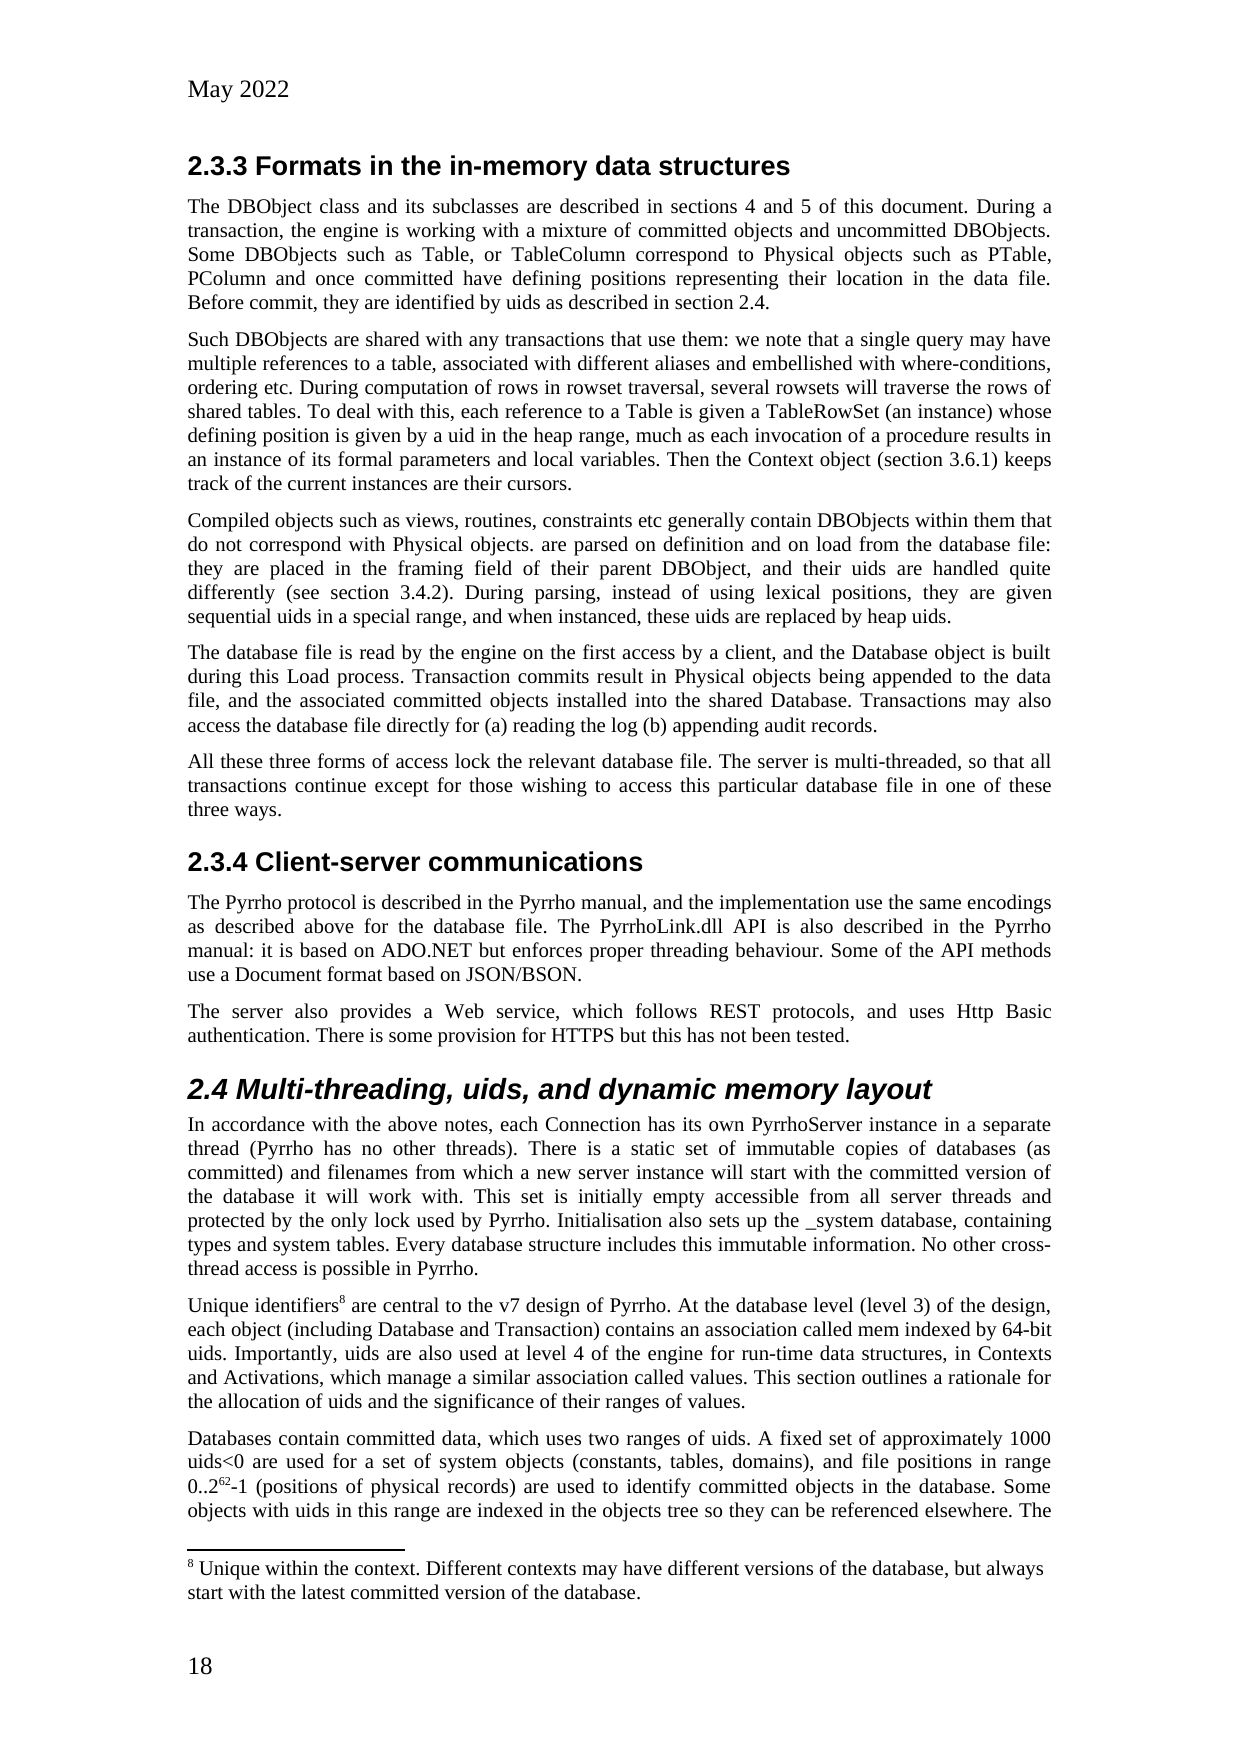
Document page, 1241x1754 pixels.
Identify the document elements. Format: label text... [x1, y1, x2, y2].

text Unique identifiers are central to the v7 design of Pyrrho. At the database level (level 3) of the design, each object (including Database and Transaction) contains an association called mem indexed by 64-bit uids. Importantly, uids are also used at level 4 of the engine for run-time data structures, in Contexts and Activations, which manage a similar association called values. This section outlines a rationale for the allocation of uids and the significance of their ranges of values. [187, 1293, 1053, 1413]
text The DBObject class and its subclasses are described in sections 4 and 5 of this document. During a transaction, the engine is working with a mixture of committed objects and uncommitted DBObjects. Some DBObjects such as Table, or TableColumn correspond to Physical objects such as PTable, PColumn and once committed have defining positions representing their location in the data file. Before commit, they are identified by uids as described in section 2.4. [187, 194, 1053, 314]
text Such DBObjects are shared with any transactions that use them: we note that a single query may have multiple references to a table, associated with different aliases and embellished with where-conditions, ordering etc. During computation of rows in rowset traversal, several rowsets will traverse the rows of shared tables. To deal with this, each reference to a Table is given a TableRowSet (an instance) whose defining position is given by a uid in the heap range, much as each invocation of a procedure results in an instance of its formal parameters and local variables. Then the Context object (section 3.6.1) keeps track of the current instances are their cursors. [187, 327, 1053, 495]
text The database file is read by the engine on the first access by a client, and the Database object is built during this Load process. Transaction commits result in Physical objects being appended to the data file, and the associated committed objects installed into the shared Database. Transactions may also access the database file directly for (a) reading the log (b) appending audit records. [187, 640, 1053, 737]
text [187, 1425, 1053, 1522]
subtitle 2.4 Multi-threading, uids, and dynamic memory layout [187, 1072, 1053, 1105]
text The server also provides a Web service, which follows REST protocols, and uses Http Basic authentication. There is some provision for HTTPS but this has not been tested. [187, 999, 1053, 1047]
text In accordance with the above notes, each Connection has its own PyrrhoServer instance in a separate thread (Pyrrho has no other threads). There is a static set of immutable copies of databases (as committed) and filenames from which a new server instance will start with the committed version of the database it will work with. This set is initially empty accessible from all server threads and protected by the only lock used by Pyrrho. Initialisation also sets up the _system database, containing types and system tables. Every database structure includes this immutable information. No other cross-thread access is possible in Pyrrho. [187, 1112, 1053, 1280]
subtitle 2.3.4 Client-server communications [187, 846, 1053, 877]
text Compiled objects such as views, routines, constraints etc generally contain DBObjects within them that do not correspond with Physical objects. are parsed on definition and on load from the database file: they are placed in the framing field of their parent DBObject, and their uids are handled quite differently (see section 3.4.2). During parsing, instead of using lexical positions, they are given sequential uids in a special range, and when instanced, these uids are replaced by heap uids. [187, 507, 1053, 628]
subtitle 2.3.3 Formats in the in-memory data structures [187, 150, 1053, 181]
text All these three forms of access lock the relevant database file. The server is multi-threaded, so that all transactions continue except for those wishing to access this particular database file in one of these three ways. [187, 749, 1053, 821]
text The Pyrrho protocol is described in the Pyrrho manual, and the implementation use the same encodings as described above for the database file. The PyrrhoLink.dll API is also described in the Pyrrho manual: it is based on ADO.NET but enforces proper threading behaviour. Some of the API methods use a Document format based on JSON/BSON. [187, 890, 1053, 986]
